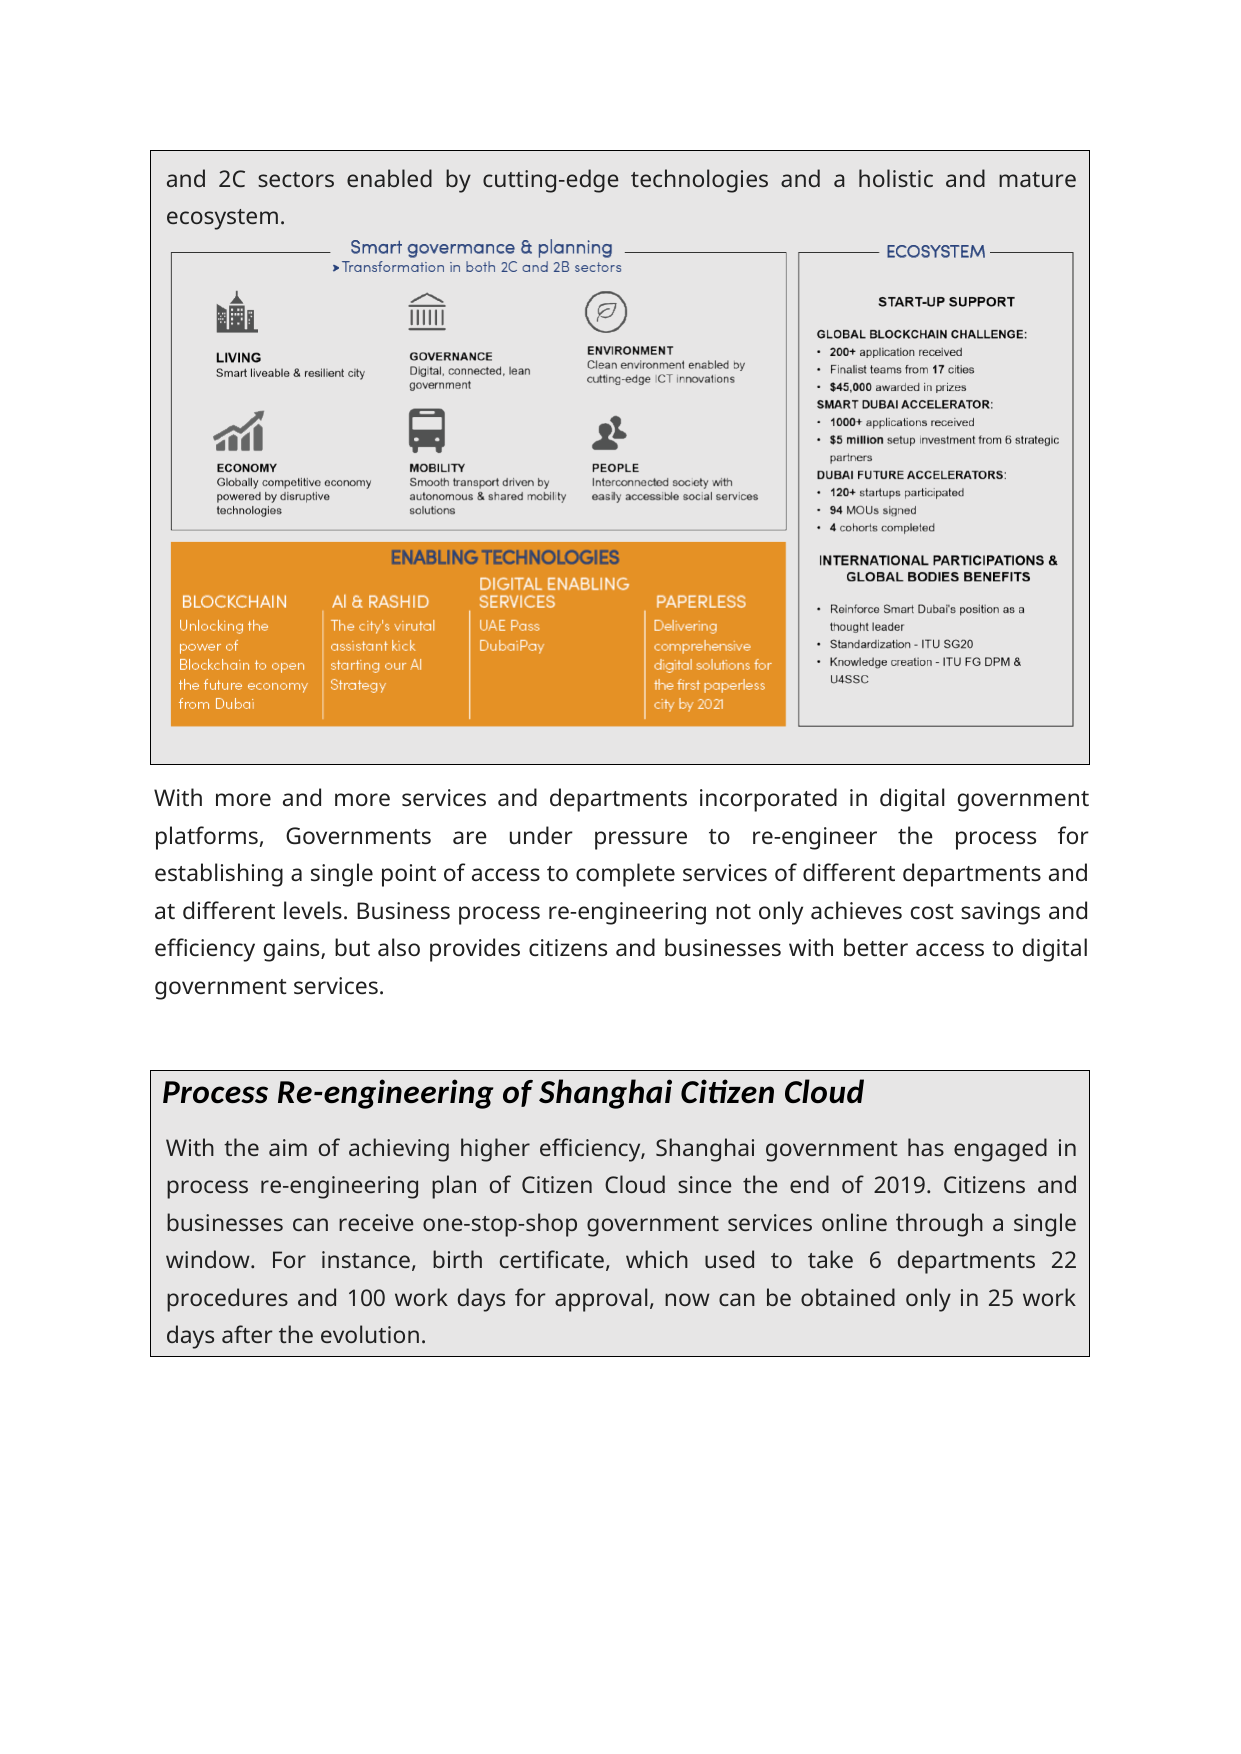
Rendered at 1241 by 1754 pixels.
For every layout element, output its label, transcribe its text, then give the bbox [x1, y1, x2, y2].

text With more and more services and departments incorporated in digital government platforms, Governments are under pressure to re-engineer the process for establishing a single point of access to complete services of different departments and at different levels. Business process re-engineering not only achieves cost savings and efficiency gains, but also provides citizens and businesses with better access to digital government services. [154, 782, 1090, 1001]
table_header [151, 151, 1089, 764]
picture [161, 237, 1090, 764]
